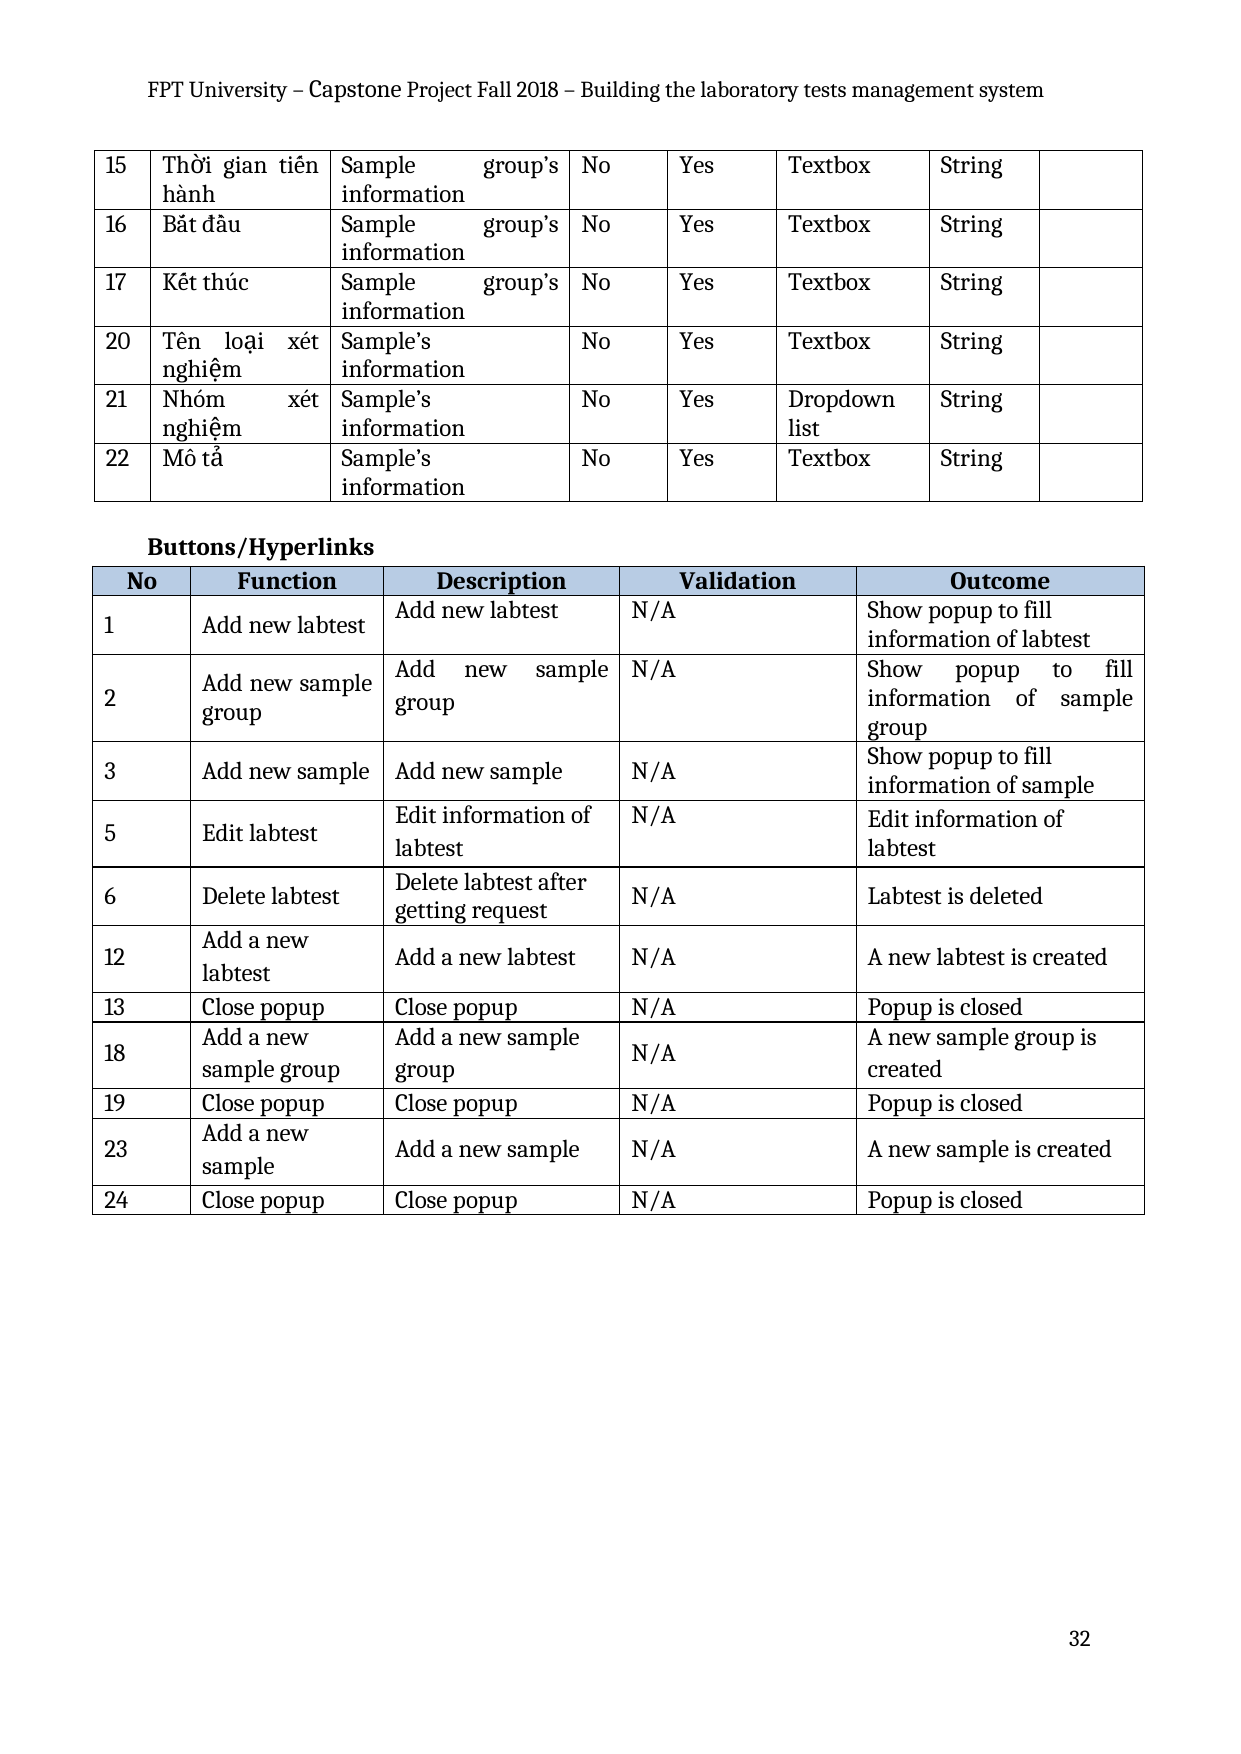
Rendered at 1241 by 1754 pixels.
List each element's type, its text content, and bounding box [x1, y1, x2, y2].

table_cell 1 [93, 596, 190, 654]
table_cell N/A [620, 596, 856, 654]
table_cell Add new sample [384, 742, 619, 800]
table_cell Close popup [384, 1089, 619, 1118]
table_cell 13 [93, 993, 190, 1021]
table_cell String [930, 327, 1039, 384]
table_cell N/A [620, 1186, 856, 1214]
table_cell No [570, 444, 667, 501]
table_cell Add a new labtest [384, 926, 619, 992]
table_cell Nhóm xét nghiệm [151, 385, 330, 443]
table_header No [93, 567, 190, 595]
table_cell [1040, 210, 1142, 267]
table_cell Add a new sample group [384, 1023, 619, 1088]
table_cell Kết thúc [151, 268, 330, 326]
table_cell 17 [95, 268, 150, 326]
table_cell Yes [668, 444, 776, 501]
table_cell N/A [620, 655, 856, 741]
table_cell Add a new sample [191, 1119, 383, 1184]
table_cell N/A [620, 926, 856, 992]
table_cell Popup is closed [857, 1186, 1144, 1214]
table_cell String [930, 210, 1039, 267]
table_cell Add new sample group [384, 655, 619, 741]
table_cell Textbox [777, 151, 929, 208]
table_cell N/A [620, 1119, 856, 1184]
table_cell Thời gian tiến hành [151, 151, 330, 208]
table_cell String [930, 151, 1039, 208]
table_cell Add new labtest [384, 596, 619, 654]
table_cell A new sample is created [857, 1119, 1144, 1184]
table_cell Sample’s information [331, 444, 569, 501]
table_cell [1040, 151, 1142, 208]
table_cell String [930, 385, 1039, 443]
table_cell Sample group’s information [331, 268, 569, 326]
table_cell Show popup to fill information of sample [857, 742, 1144, 800]
table_cell N/A [620, 742, 856, 800]
text Buttons/Hyperlinks [147, 532, 1090, 561]
table_cell 6 [93, 868, 190, 925]
table_cell Add a new sample group [191, 1023, 383, 1088]
table_header Description [384, 567, 619, 595]
table_cell Close popup [191, 1089, 383, 1118]
table_cell Edit information of labtest [857, 801, 1144, 866]
table_cell 12 [93, 926, 190, 992]
table_cell A new sample group is created [857, 1023, 1144, 1088]
table_cell 2 [93, 655, 190, 741]
table_cell Bắt đầu [151, 210, 330, 267]
table_cell 23 [93, 1119, 190, 1184]
table_cell Popup is closed [857, 1089, 1144, 1118]
table_cell Yes [668, 151, 776, 208]
table_cell No [570, 327, 667, 384]
table_cell Edit information of labtest [384, 801, 619, 866]
table_cell Delete labtest [191, 868, 383, 925]
table_cell N/A [620, 993, 856, 1021]
table_cell N/A [620, 868, 856, 925]
table_cell [1040, 444, 1142, 501]
table_cell Mô tả [151, 444, 330, 501]
table_cell 5 [93, 801, 190, 866]
table_cell [1040, 327, 1142, 384]
table_cell 22 [95, 444, 150, 501]
table_cell Labtest is deleted [857, 868, 1144, 925]
table_cell 19 [93, 1089, 190, 1118]
table_cell 21 [95, 385, 150, 443]
table_cell Close popup [384, 993, 619, 1021]
table_cell Sample’s information [331, 385, 569, 443]
table_cell Sample’s information [331, 327, 569, 384]
table_cell [1040, 385, 1142, 443]
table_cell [331, 151, 569, 208]
table_cell No [570, 268, 667, 326]
table_cell Add new sample [191, 742, 383, 800]
table_cell Edit labtest [191, 801, 383, 866]
table_cell 15 [95, 151, 150, 208]
table_cell [1040, 268, 1142, 326]
table_cell A new labtest is created [857, 926, 1144, 992]
table_cell Textbox [777, 210, 929, 267]
table_cell String [930, 268, 1039, 326]
table_cell Textbox [777, 268, 929, 326]
table_cell Show popup to fill information of sample group [857, 655, 1144, 741]
table_cell String [930, 444, 1039, 501]
table_cell Close popup [191, 993, 383, 1021]
table_cell Add new sample group [191, 655, 383, 741]
table_cell Add a new sample [384, 1119, 619, 1184]
table_cell 20 [95, 327, 150, 384]
table_cell Textbox [777, 444, 929, 501]
table_header Function [191, 567, 383, 595]
table_cell Yes [668, 327, 776, 384]
table_cell Yes [668, 210, 776, 267]
table_cell Dropdown list [777, 385, 929, 443]
table_cell Close popup [191, 1186, 383, 1214]
table_cell No [570, 385, 667, 443]
table_cell Tên loại xét nghiệm [151, 327, 330, 384]
table_cell Delete labtest after getting request [384, 868, 619, 925]
table_cell 18 [93, 1023, 190, 1088]
table_cell Add a new labtest [191, 926, 383, 992]
table_cell Yes [668, 385, 776, 443]
table_cell Sample group’s information [331, 210, 569, 267]
table_cell Popup is closed [857, 993, 1144, 1021]
table_cell Add new labtest [191, 596, 383, 654]
table_header Validation [620, 567, 856, 595]
table_cell Textbox [777, 327, 929, 384]
table_cell N/A [620, 1089, 856, 1118]
table_cell 16 [95, 210, 150, 267]
table_cell Show popup to fill information of labtest [857, 596, 1144, 654]
table_cell N/A [620, 801, 856, 866]
table_cell N/A [620, 1023, 856, 1088]
table_cell 24 [93, 1186, 190, 1214]
table_cell No [570, 151, 667, 208]
table_cell Yes [668, 268, 776, 326]
table_cell Close popup [384, 1186, 619, 1214]
table_cell 3 [93, 742, 190, 800]
table_header Outcome [857, 567, 1144, 595]
table_cell No [570, 210, 667, 267]
